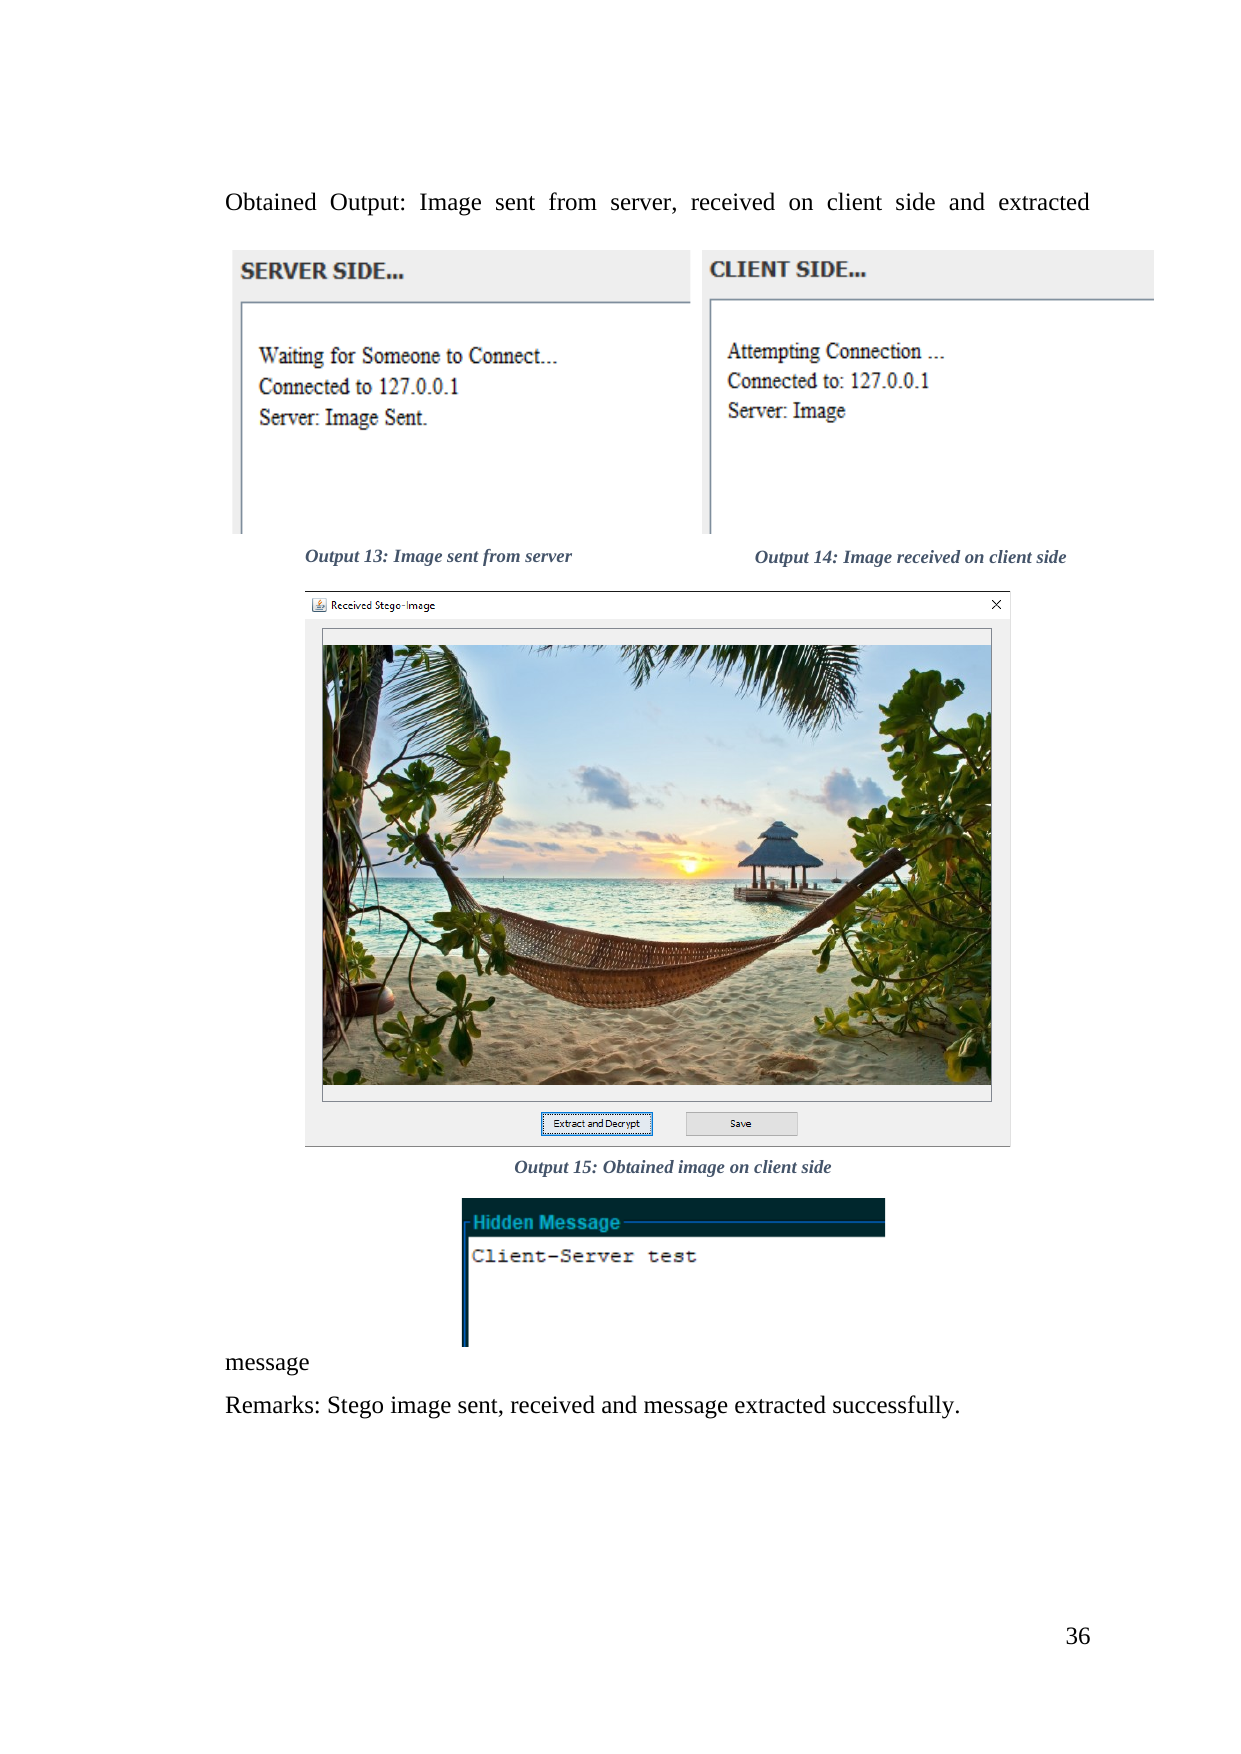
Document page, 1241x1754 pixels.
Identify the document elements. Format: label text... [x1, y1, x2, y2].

picture [702, 250, 1154, 534]
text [225, 1390, 1090, 1418]
picture [232, 250, 691, 534]
picture [305, 591, 1011, 1147]
picture [461, 1198, 886, 1347]
